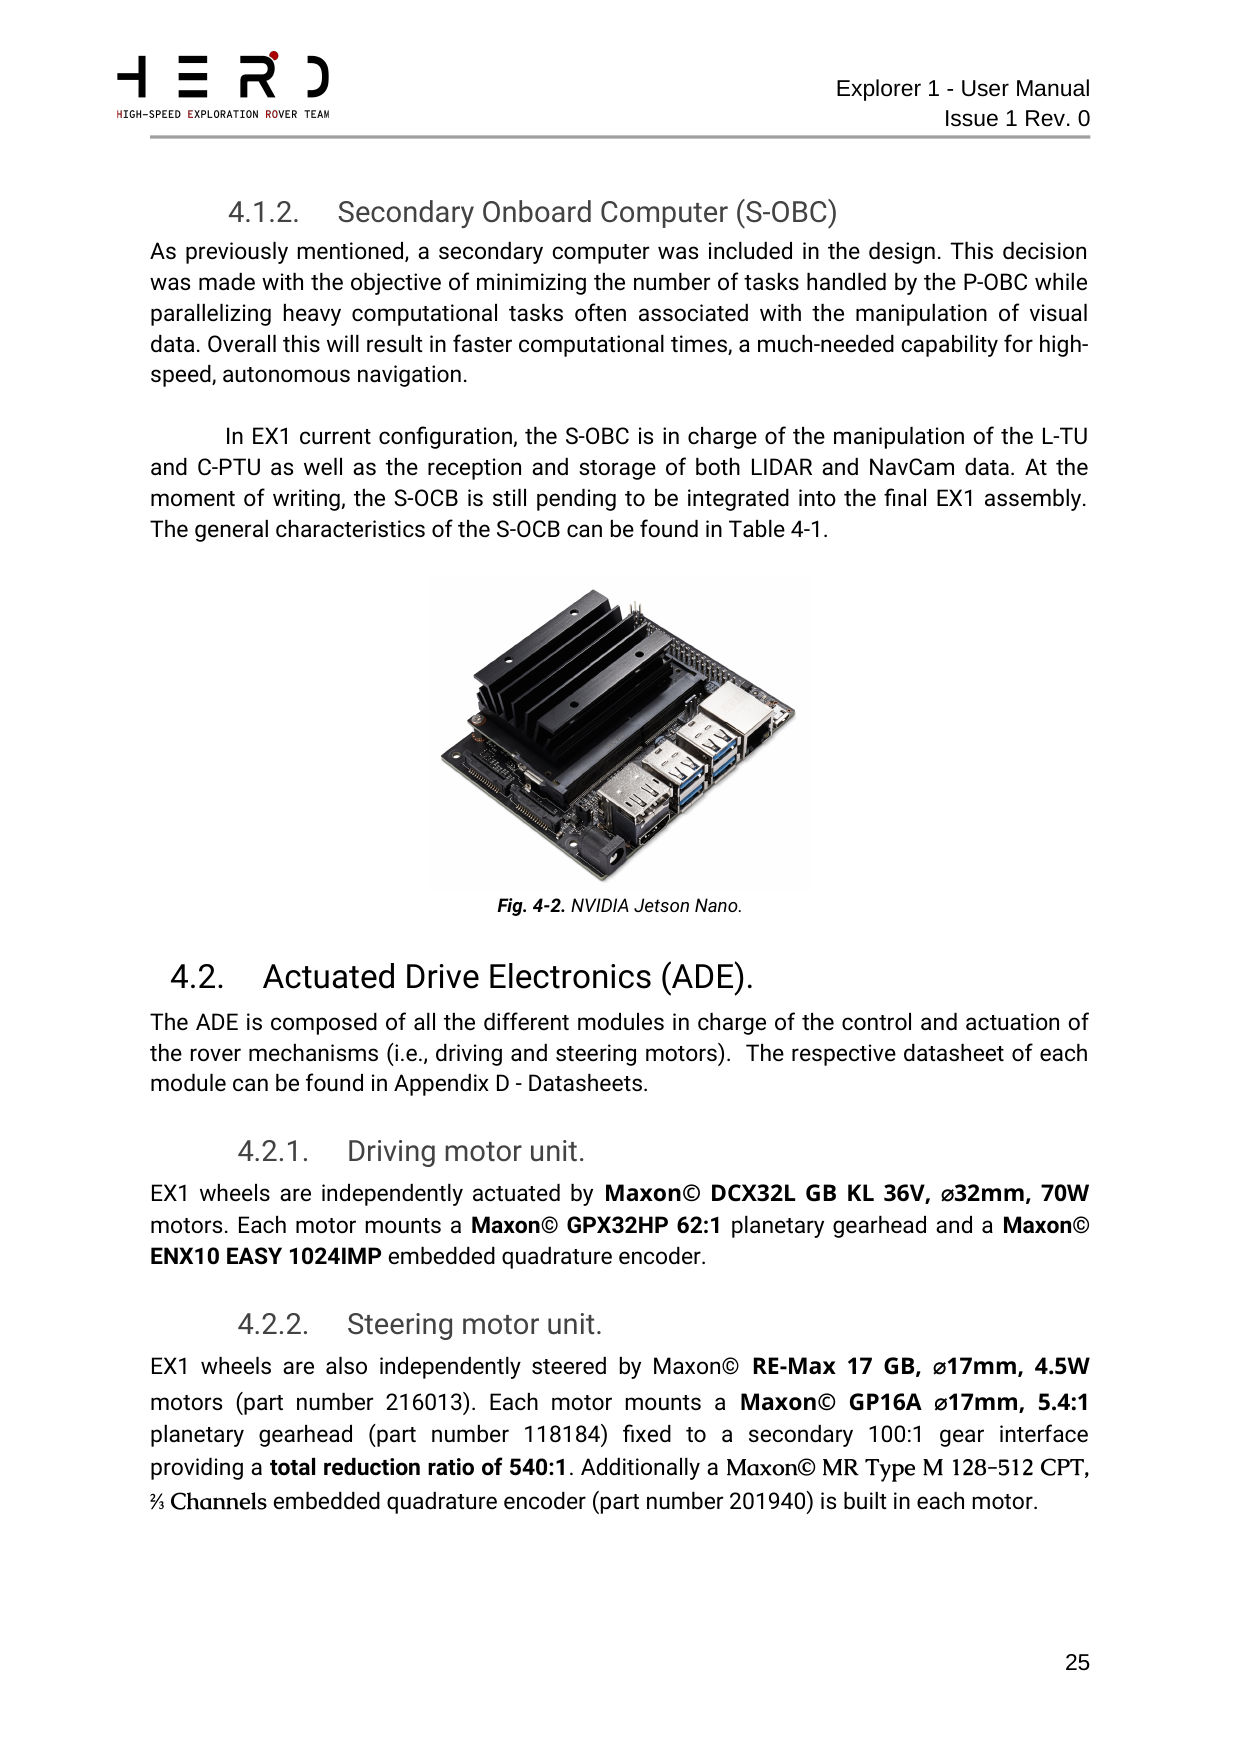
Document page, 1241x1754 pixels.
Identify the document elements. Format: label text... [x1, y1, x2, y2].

picture [117, 51, 329, 118]
text In EX1 current configuration, the S-OBC is in charge of the manipulation of the L-TU and C-PTU as well as the reception and storage of both LIDAR and NavCam data. At the moment of writing, the S-OCB is still pending to be integrated into the final EX1 assembly. The general characteristics of the S-OCB can be found in Table 4-1. [150, 423, 1090, 543]
subtitle Actuated Drive Electronics (ADE). [225, 957, 1090, 996]
text EX1 wheels are independently actuated by Maxon© DCX32L GB KL 36V, ⌀32mm, 70W motors. Each motor mounts a Maxon© GPX32HP 62:1 planetary gearhead and a Maxon© ENX10 EASY 1024IMP embedded quadrature encoder. [150, 1177, 1090, 1270]
subtitle Steering motor unit. [309, 1307, 1090, 1342]
text EX1 wheels are also independently steered by Maxon© RE-Max 17 GB, ⌀17mm, 4.5W motors (part number 216013). Each motor mounts a Maxon© GP16A ⌀17mm, 5.4:1 planetary gearhead (part number 118184) fixed to a secondary 100:1 gear interface providing a total reduction ratio of 540:1. Additionally a Maxon© MR Type M 128-512 CPT, ⅔ Channels embedded quadrature encoder (part number 201940) is built in each motor. [150, 1350, 1090, 1516]
text Fig. 4-2. NVIDIA Jetson Nano. [150, 895, 1090, 917]
picture [428, 577, 813, 891]
subtitle Secondary Onboard Computer (S-OBC) [300, 196, 1090, 230]
text As previously mentioned, a secondary computer was included in the design. This decision was made with the objective of minimizing the number of tasks handled by the P-OBC while parallelizing heavy computational tasks often associated with the manipulation of visual data. Overall this will result in faster computational times, a much-needed capability for high-speed, autonomous navigation. [150, 238, 1090, 388]
subtitle Driving motor unit. [309, 1135, 1090, 1169]
text The ADE is composed of all the different modules in charge of the control and actuation of the rover mechanisms (i.e., driving and steering motors). The respective datasheet of each module can be found in Appendix D - Datasheets. [150, 1009, 1090, 1097]
